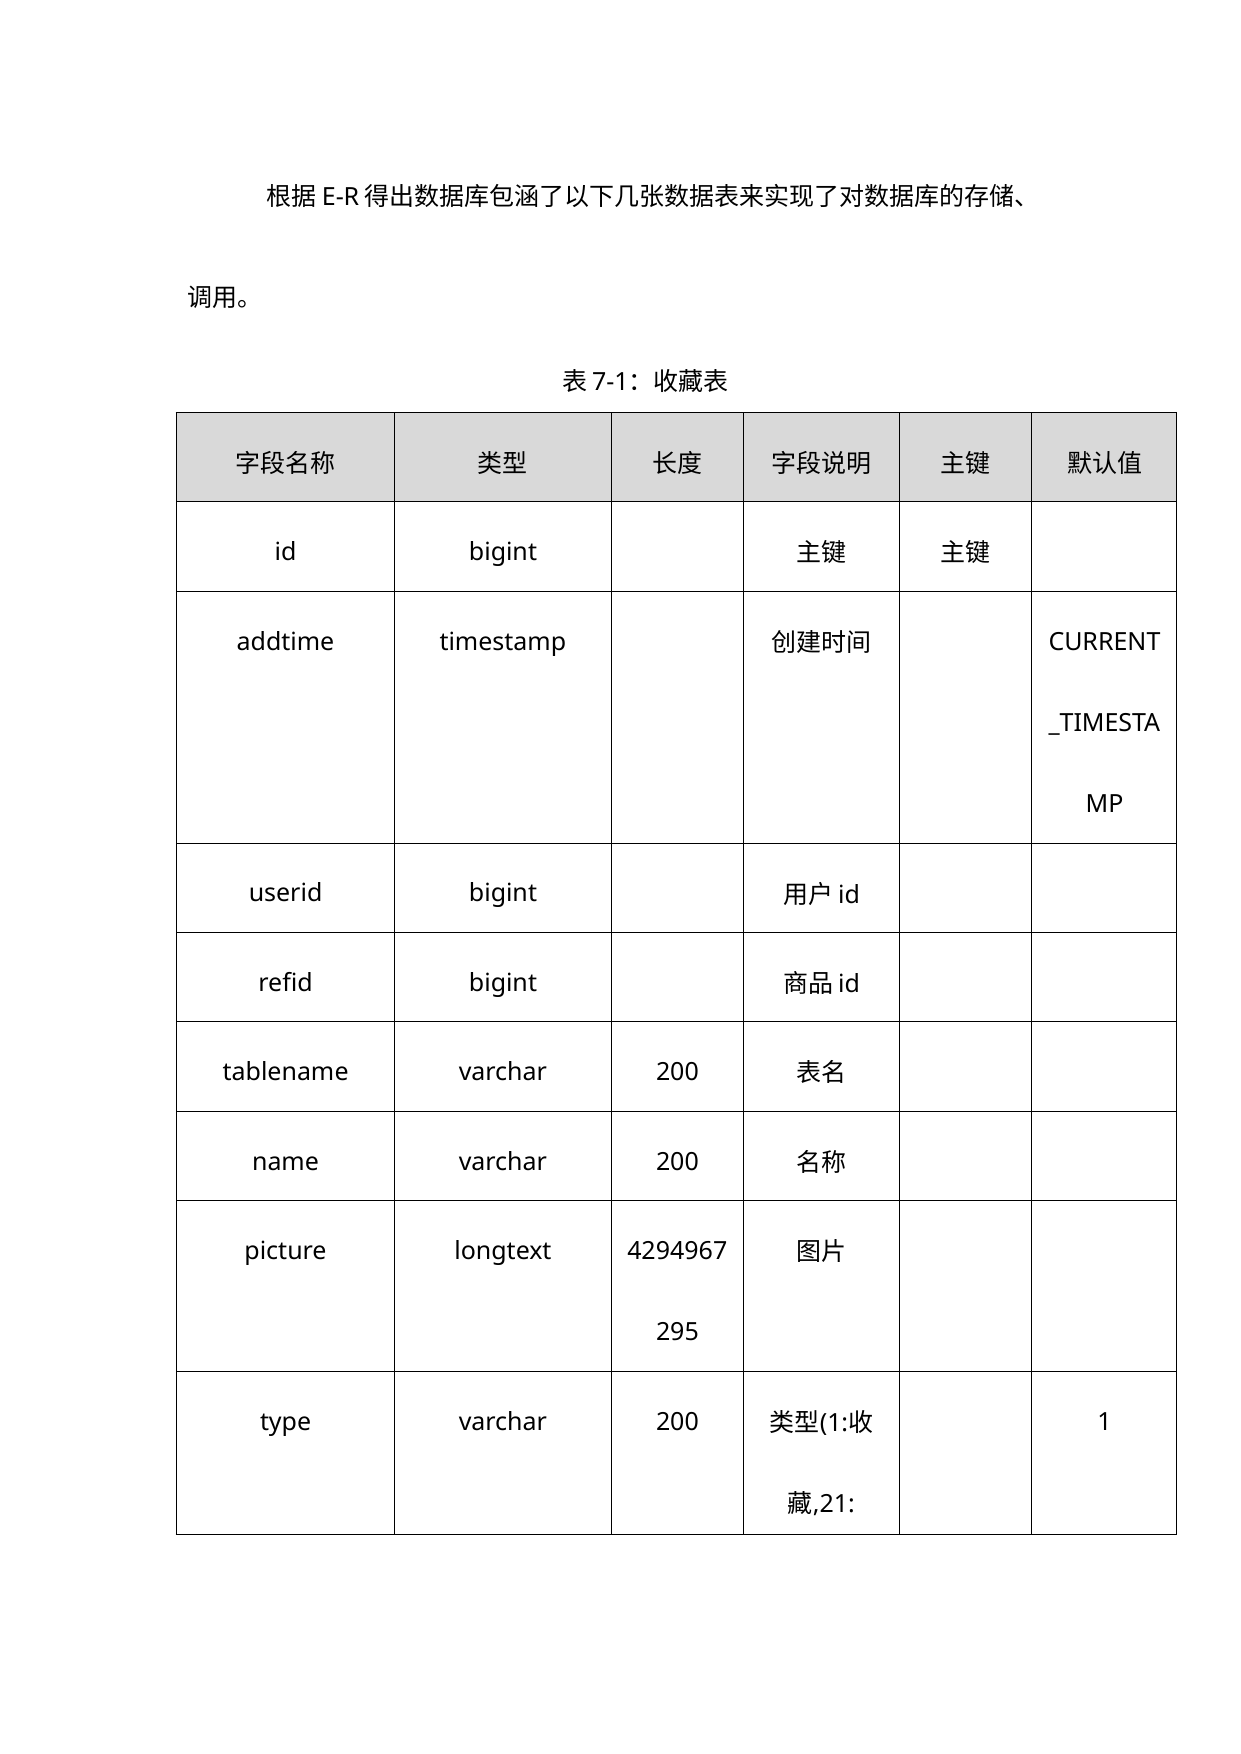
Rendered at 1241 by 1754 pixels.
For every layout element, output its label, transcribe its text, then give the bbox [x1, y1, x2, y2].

table_cell 用户id [744, 844, 899, 932]
table_cell [612, 502, 743, 591]
table_cell [900, 1022, 1031, 1111]
table_cell 创建时间 [744, 592, 899, 842]
text 表7-1：收藏表 [187, 347, 1053, 412]
table_header 默认值 [1032, 413, 1176, 501]
table_cell 名称 [744, 1112, 899, 1200]
table_cell varchar [395, 1022, 611, 1111]
table_cell type [177, 1372, 394, 1534]
table_header 字段名称 [177, 413, 394, 501]
table_cell [900, 592, 1031, 842]
table_cell CURRENT_TIMESTAMP [1032, 592, 1176, 842]
table_header 字段说明 [744, 413, 899, 501]
table_cell [1032, 844, 1176, 932]
table_cell 200 [612, 1022, 743, 1111]
table_cell [1032, 502, 1176, 591]
table_cell [1032, 1112, 1176, 1200]
table_cell [900, 1201, 1031, 1371]
table_cell 主键 [900, 502, 1031, 591]
table_cell [1032, 1201, 1176, 1371]
table_cell 200 [612, 1112, 743, 1200]
table_cell 表名 [744, 1022, 899, 1111]
table_cell 1 [1032, 1372, 1176, 1534]
table_cell [612, 933, 743, 1021]
table_cell bigint [395, 933, 611, 1021]
table_header 类型 [395, 413, 611, 501]
table_cell [1032, 933, 1176, 1021]
table_cell userid [177, 844, 394, 932]
table_cell 4294967295 [612, 1201, 743, 1371]
table_cell id [177, 502, 394, 591]
table_cell [1032, 1022, 1176, 1111]
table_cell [744, 1372, 899, 1534]
table_cell tablename [177, 1022, 394, 1111]
table_cell 图片 [744, 1201, 899, 1371]
table_cell [900, 933, 1031, 1021]
table_cell timestamp [395, 592, 611, 842]
table_cell 200 [612, 1372, 743, 1534]
table_cell [612, 592, 743, 842]
table_cell [900, 1112, 1031, 1200]
table_cell 主键 [744, 502, 899, 591]
table_cell name [177, 1112, 394, 1200]
table_cell varchar [395, 1372, 611, 1534]
table_cell varchar [395, 1112, 611, 1200]
table_cell bigint [395, 844, 611, 932]
table_cell picture [177, 1201, 394, 1371]
table_cell [612, 844, 743, 932]
table_cell refid [177, 933, 394, 1021]
table_cell bigint [395, 502, 611, 591]
table_cell 商品id [744, 933, 899, 1021]
table_cell addtime [177, 592, 394, 842]
table_header 长度 [612, 413, 743, 501]
subtitle 根据E-R得出数据库包涵了以下几张数据表来实现了对数据库的存储、 [267, 162, 1053, 227]
table_cell [900, 844, 1031, 932]
subtitle 调用。 [187, 263, 1053, 328]
table_header 主键 [900, 413, 1031, 501]
table_cell [900, 1372, 1031, 1534]
table_cell longtext [395, 1201, 611, 1371]
